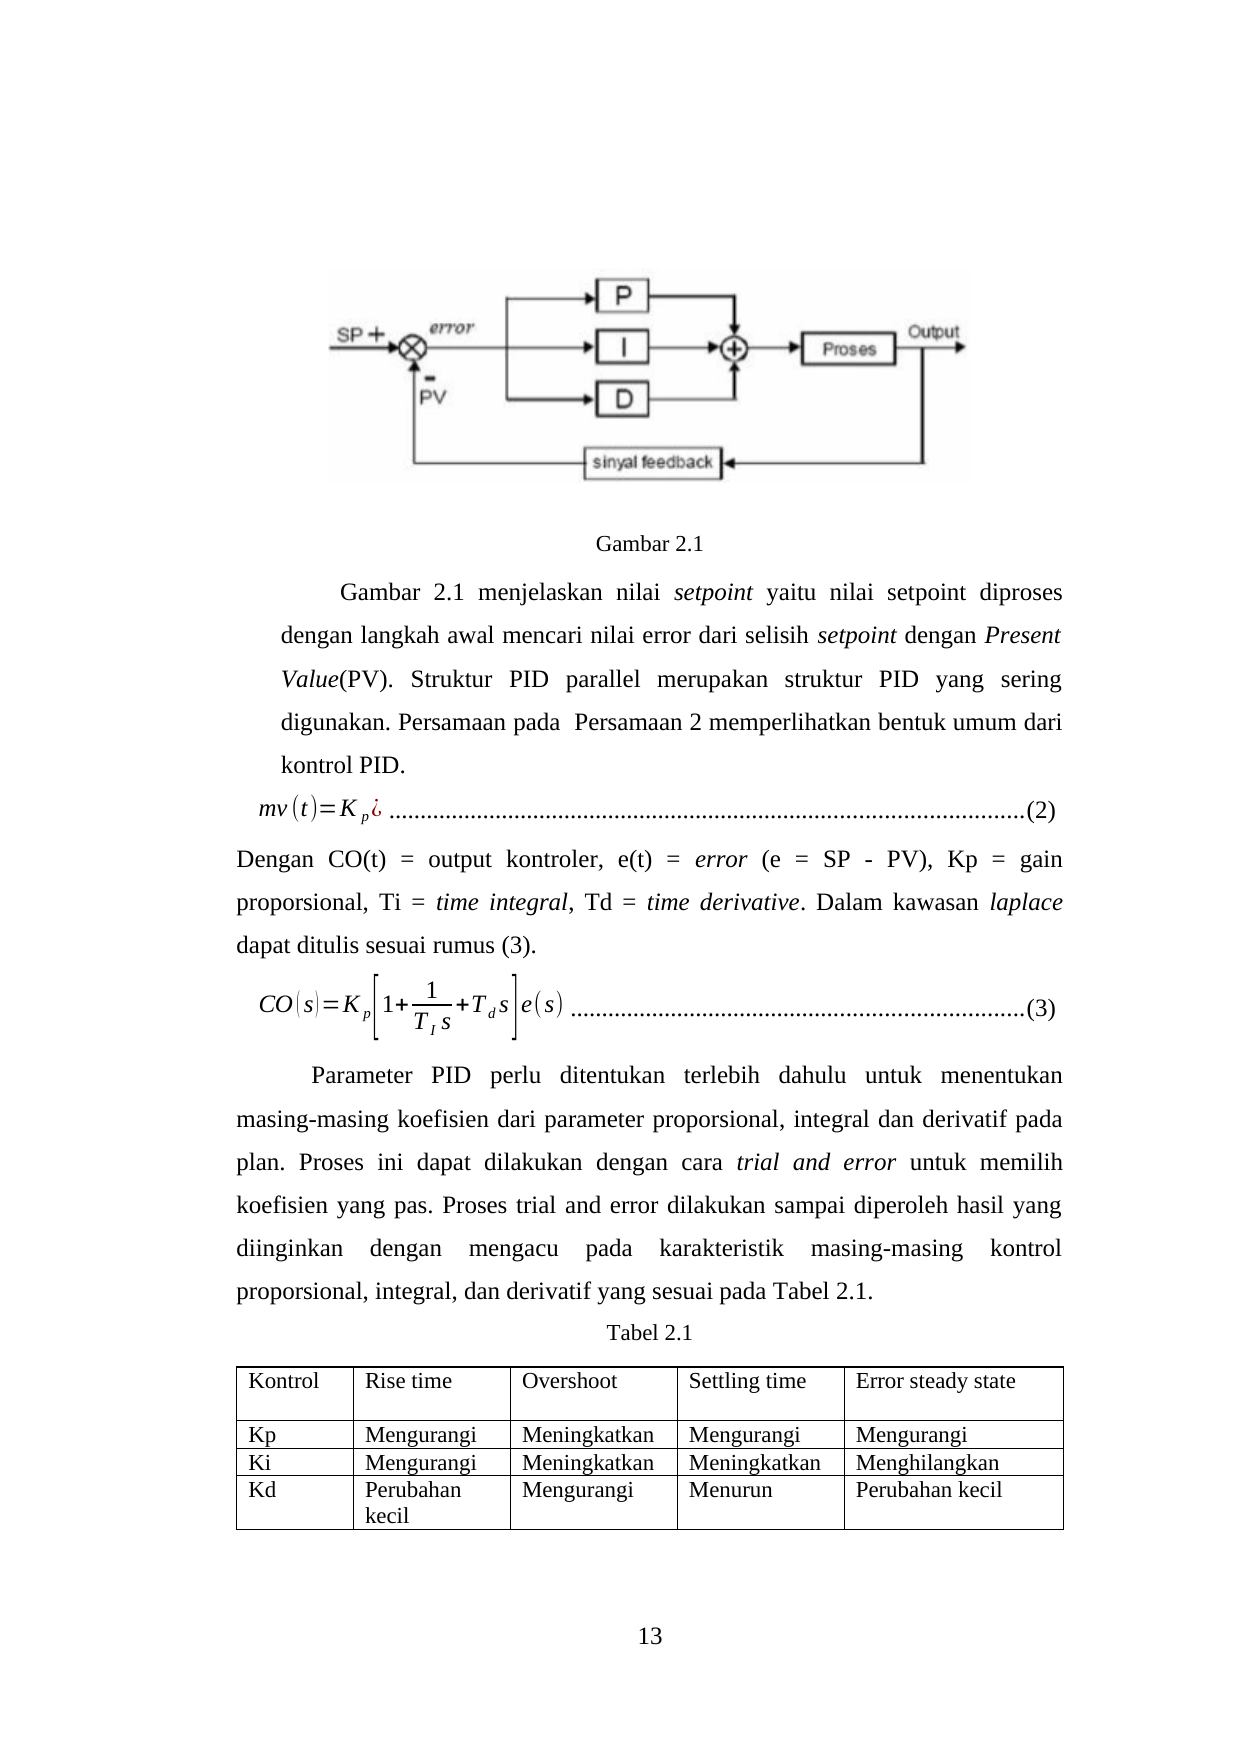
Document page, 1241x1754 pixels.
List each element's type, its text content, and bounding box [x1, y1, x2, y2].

table_header Kontrol [237, 1368, 353, 1420]
picture [325, 236, 1047, 516]
table_cell Menurun [678, 1476, 844, 1529]
table_cell Meningkatkan [511, 1449, 677, 1475]
table_cell Kd [237, 1476, 353, 1529]
table_cell Mengurangi [354, 1421, 510, 1448]
table_header Rise time [354, 1368, 510, 1420]
table_cell Kp [237, 1421, 353, 1448]
table_cell Ki [237, 1449, 353, 1475]
text Gambar menjelaskan nilai yaitu nilai setpoint diproses dengan langkah awal mencari nilai error dari selisih dengan Present Value(PV). Struktur PID parallel merupakan struktur PID yang sering digunakan. Persamaan pada memperlihatkan bentuk umum dari kontrol PID. [281, 577, 1063, 779]
text Gambar 2.1 skema PID [236, 530, 1063, 557]
table_header Settling time [678, 1368, 844, 1420]
text (2) [251, 793, 1063, 825]
table_cell Meningkatkan [678, 1449, 844, 1475]
text Dengan CO(t) = output kontroler, e(t) = error (e = SP - PV), Kp = gain proporsional, Ti = time integral, Td = time derivative. Dalam kawasan laplace dapat ditulis sesuai rumus (3). [236, 844, 1063, 959]
text (3) [251, 973, 1063, 1042]
table_header Overshoot [511, 1368, 677, 1420]
table_cell Perubahan kecil [354, 1476, 510, 1529]
table_cell Perubahan kecil [845, 1476, 1063, 1529]
table_cell Mengurangi [845, 1421, 1063, 1448]
text Tabel 2.1 Karakteristik PID [236, 1319, 1063, 1346]
text Parameter PID perlu ditentukan terlebih dahulu untuk menentukan masing-masing koefisien dari parameter proporsional,integral dan derivatif pada plan. Proses ini dapat dilakukan dengan cara trial and error untuk memilih koefisien yang pas. Proses trial and error dilakukan sampai diperoleh hasil yang diinginkan dengan mengacu pada karakteristik masing-masing kontrol proporsional,integral dan derivatif yang sesuai pada Tabel 2.1. [236, 1061, 1063, 1305]
table_cell Menghilangkan [845, 1449, 1063, 1475]
table_cell Mengurangi [511, 1476, 677, 1529]
table_cell Mengurangi [354, 1449, 510, 1475]
table_header Error steady state [845, 1368, 1063, 1420]
table_cell Mengurangi [678, 1421, 844, 1448]
table_cell Meningkatkan [511, 1421, 677, 1448]
